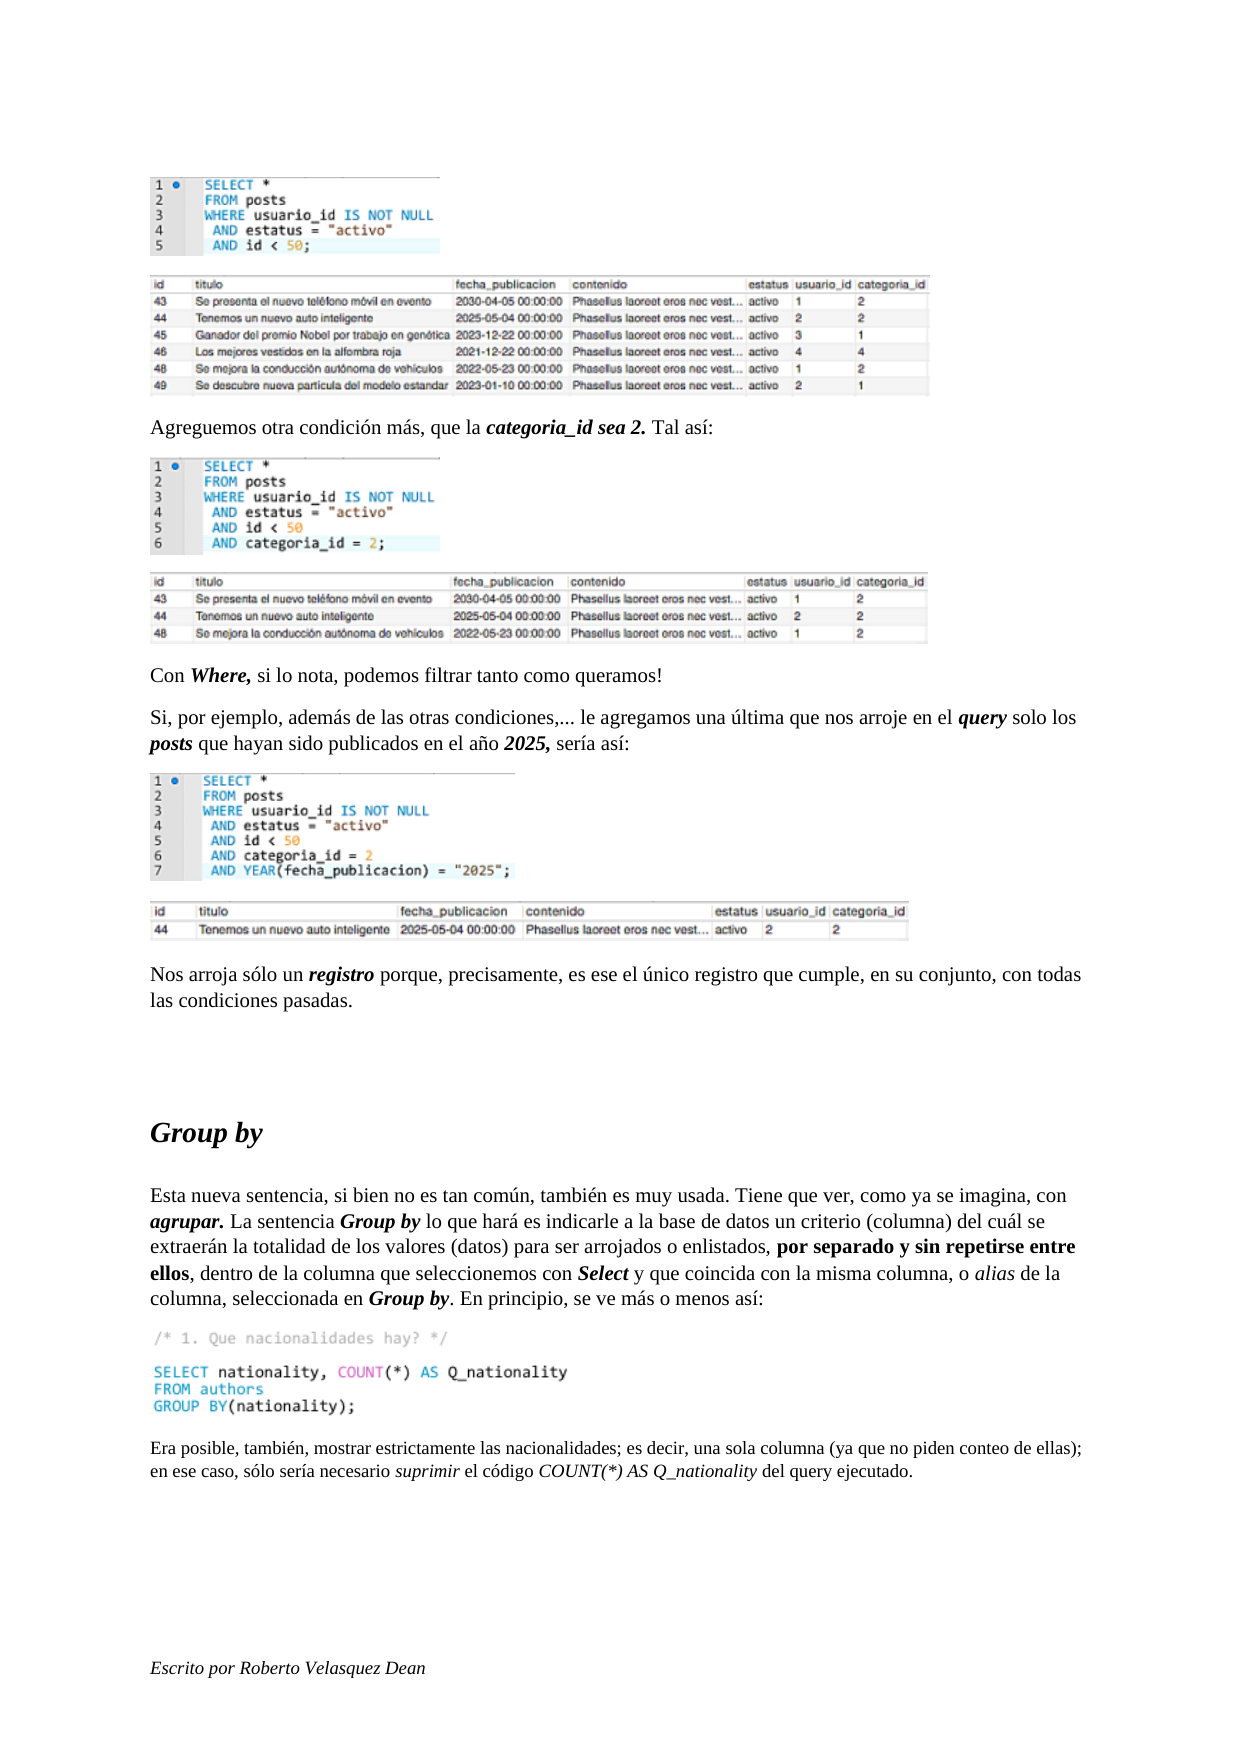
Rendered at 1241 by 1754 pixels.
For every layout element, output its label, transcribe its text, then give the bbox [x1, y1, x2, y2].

picture [150, 773, 515, 881]
text Esta nueva sentencia, si bien no es tan común, también es muy usada. Tiene que ver, como ya se imagina, con agrupar. La sentencia Group by lo que hará es indicarle a la base de datos un criterio (columna) del cuál se extraerán la totalidad de los valores (datos) para ser arrojados o enlistados, por separado y sin repetirse entre ellos, dentro de la columna que seleccionemos con Select y que coincida con la misma columna, o alias de la columna, seleccionada en Group by. En principio, se ve más o menos así: [150, 1183, 1090, 1310]
text Nos arroja sólo un registro porque, precisamente, es ese el único registro que cumple, en su conjunto, con todas las condiciones pasadas. [150, 962, 1090, 1012]
subtitle Group by [150, 1116, 1090, 1149]
text Si, por ejemplo, además de las otras condiciones,... le agregamos una última que nos arroje en el query solo los posts que hayan sido publicados en el año 2025, sería así: [150, 705, 1090, 755]
picture [150, 457, 440, 555]
text Era posible, también, mostrar estrictamente las nacionalidades; es decir, una sola columna (ya que no piden conteo de ellas); en ese caso, sólo sería necesario suprimir el código COUNT(*) AS Q_nationality del query ejecutado. [150, 1437, 1090, 1481]
text Con Where, si lo nota, podemos filtrar tanto como queramos! [150, 663, 1090, 687]
picture [150, 572, 928, 644]
picture [150, 901, 909, 941]
picture [150, 1328, 571, 1418]
text Agreguemos otra condición más, que la categoria_id sea 2. Tal así: [150, 415, 1090, 439]
picture [150, 177, 440, 256]
picture [150, 275, 930, 397]
